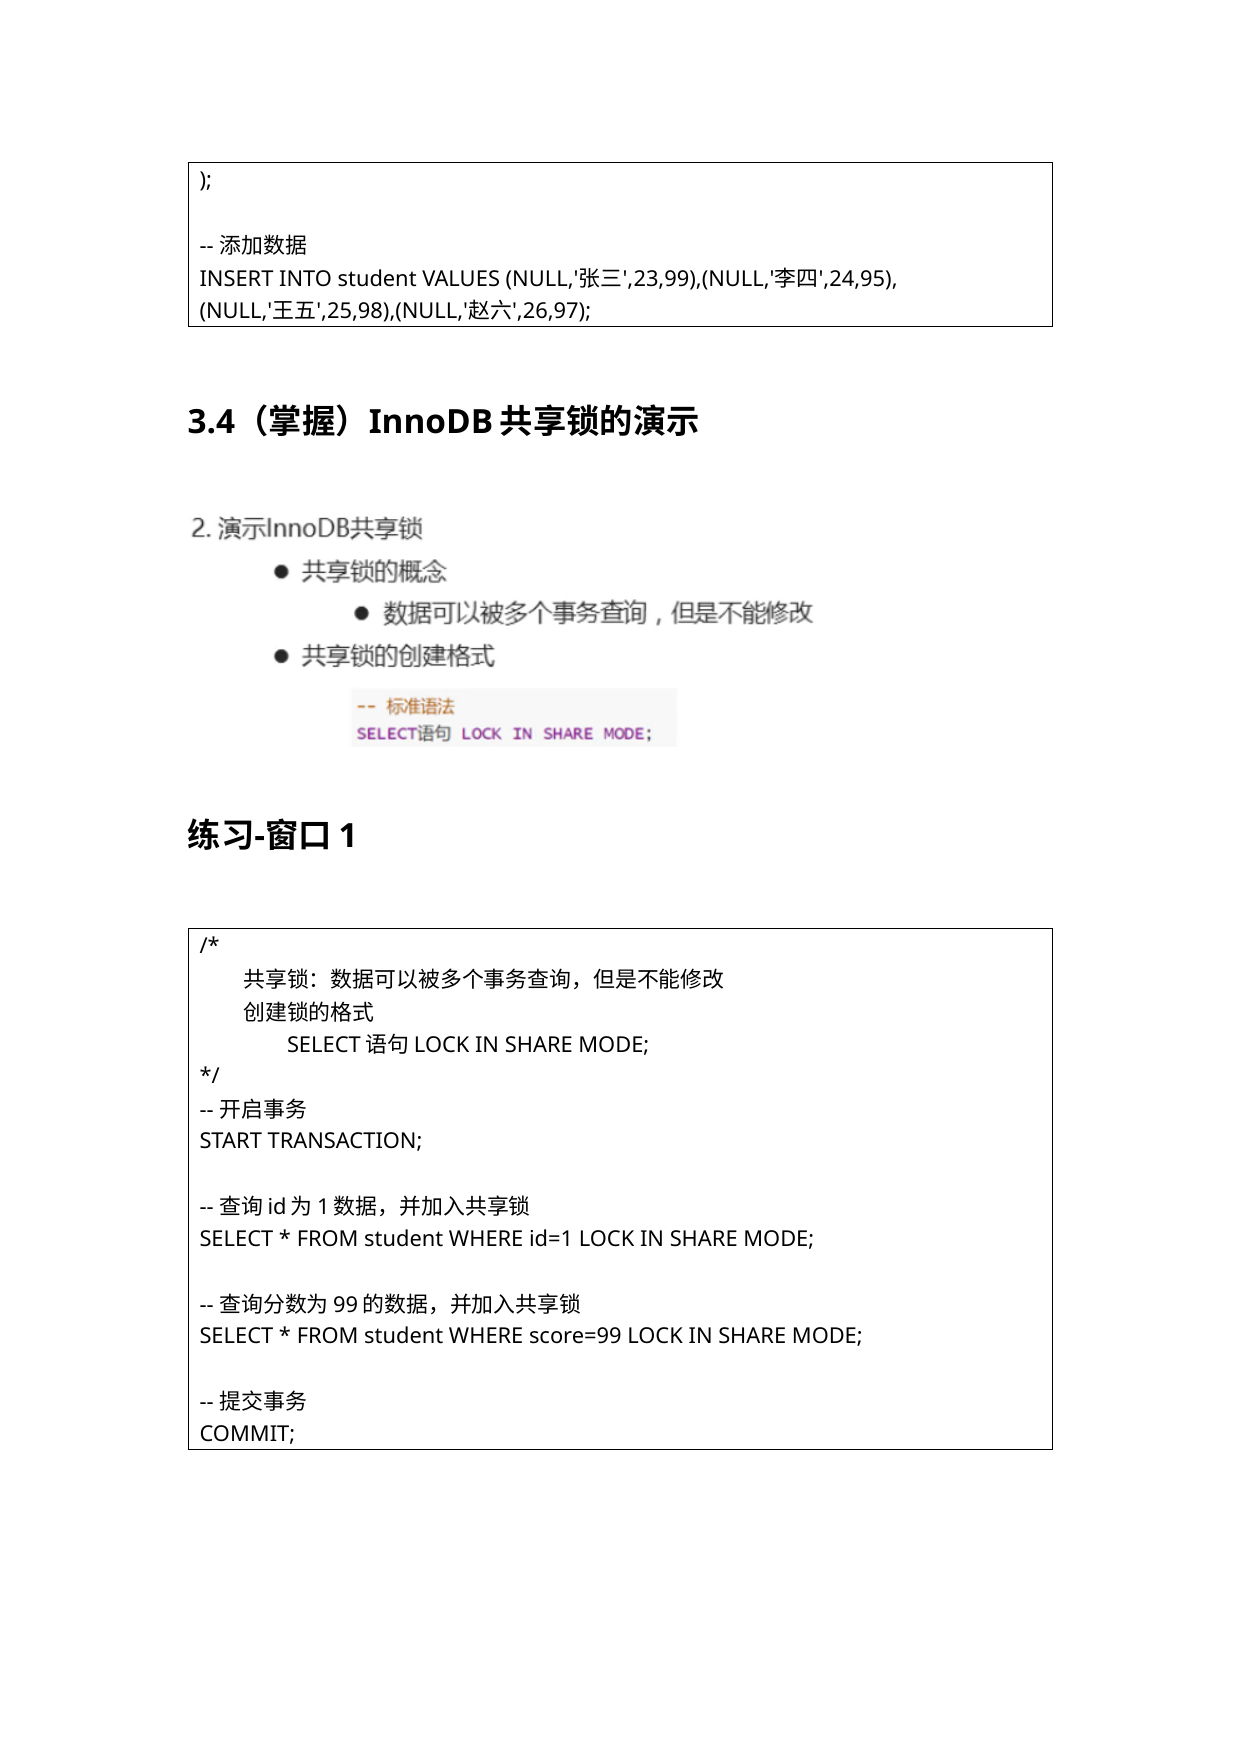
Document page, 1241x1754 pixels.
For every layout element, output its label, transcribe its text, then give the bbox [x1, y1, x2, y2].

subtitle 3.4（掌握）InnoDB共享锁的演示 [187, 386, 1053, 451]
subtitle 练习-窗口1 [187, 801, 1053, 866]
picture [187, 513, 1053, 747]
table_header /* 共享锁：数据可以被多个事务查询，但是不能修改 创建锁的格式 SELECT语句 LOCK IN SHARE MODE; */ -- 开启事务 START TRANSACTION; -- 查询id为1数据，并加入共享锁 SELECT * FROM student WHERE id=1 LOCK IN SHARE MODE; -- 查询分数为99的数据，并加入共享锁 SELECT * FROM student WHERE score=99 LOCK IN SHARE MODE; -- 提交事务 COMMIT; [189, 929, 1052, 1449]
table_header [189, 163, 1052, 326]
